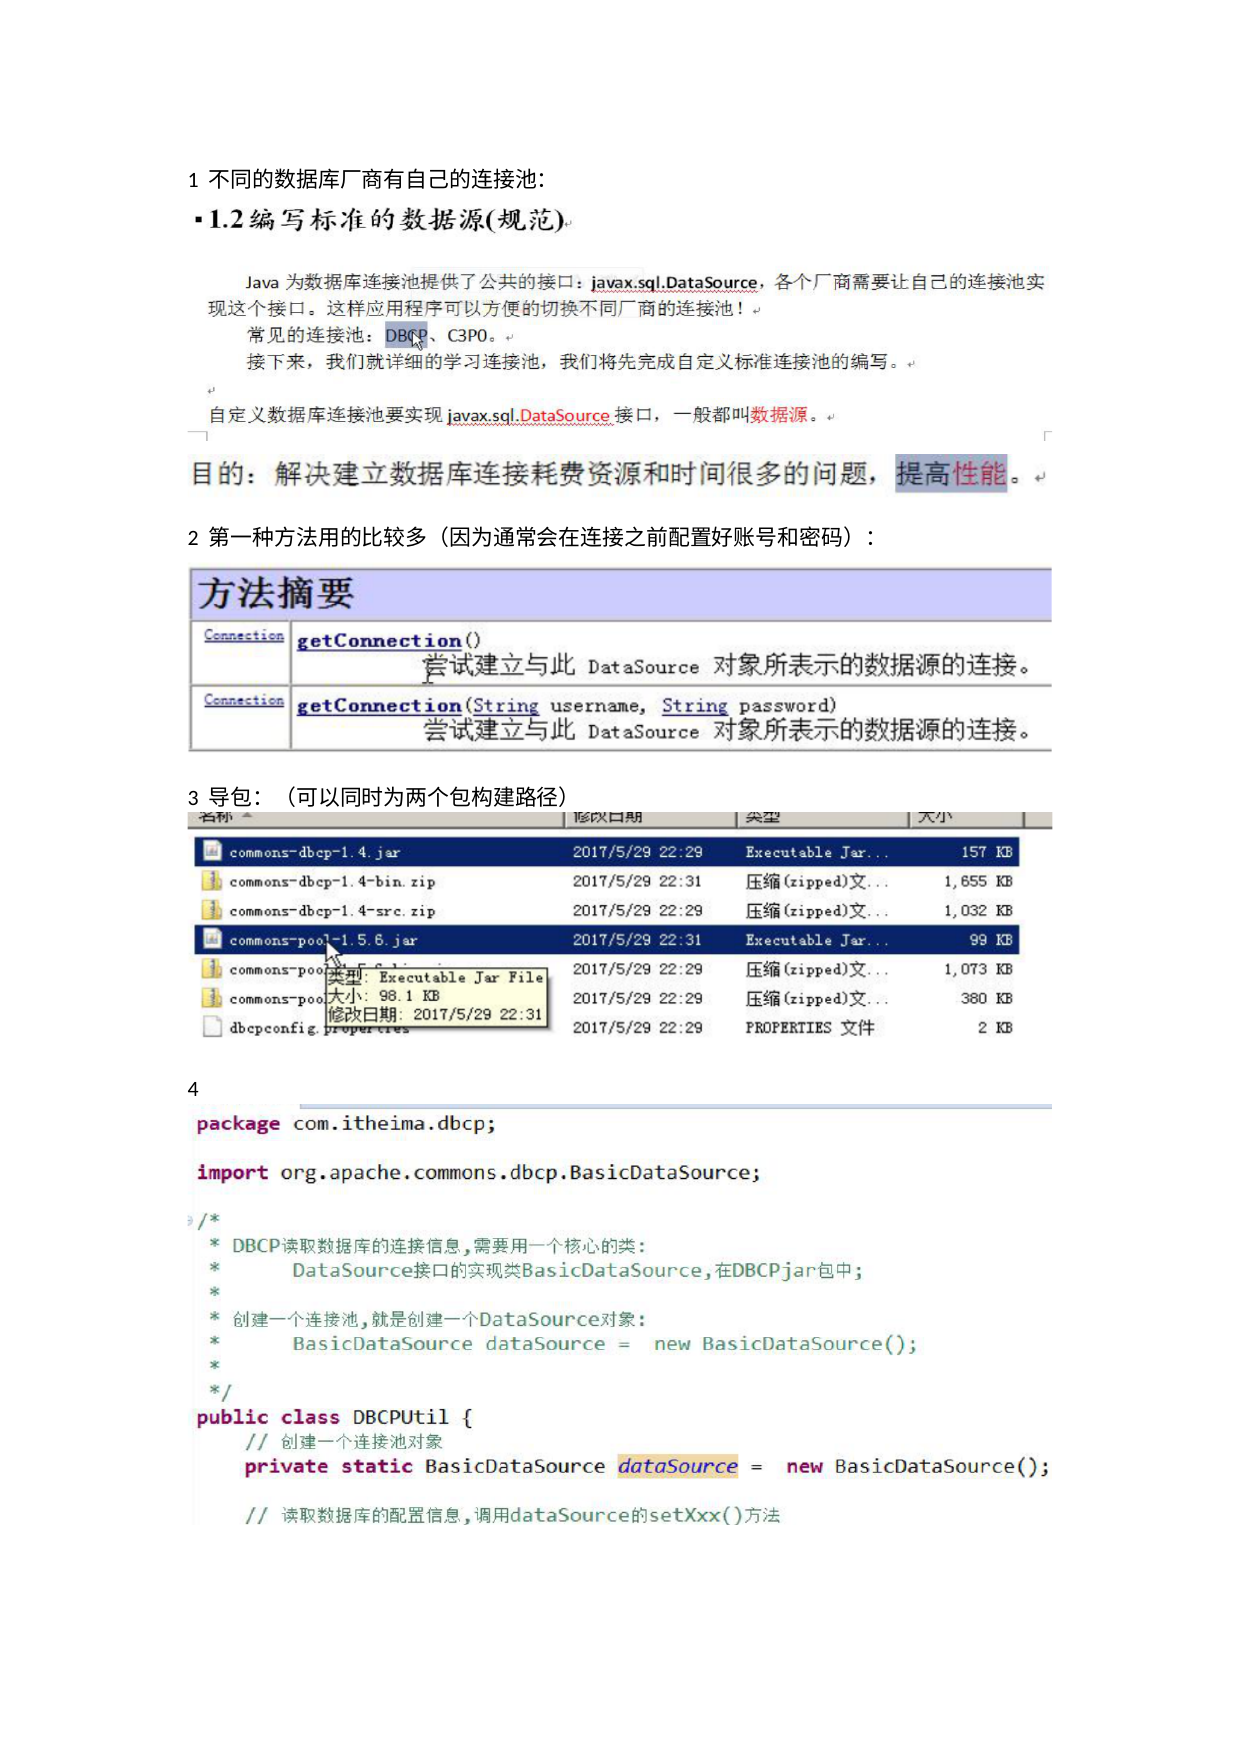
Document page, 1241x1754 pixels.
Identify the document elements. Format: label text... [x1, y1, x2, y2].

text 1 不同的数据库厂商有自己的连接池： [187, 162, 1053, 194]
picture [187, 194, 1053, 441]
picture [187, 454, 1053, 502]
text 4 [187, 1072, 1053, 1104]
picture [187, 1104, 1052, 1525]
text 2 第一种方法用的比较多（因为通常会在连接之前配置好账号和密码）： [187, 519, 1053, 552]
picture [187, 552, 1052, 768]
text 3 导包：（可以同时为两个包构建路径） [187, 779, 1053, 812]
picture [187, 812, 1053, 1049]
